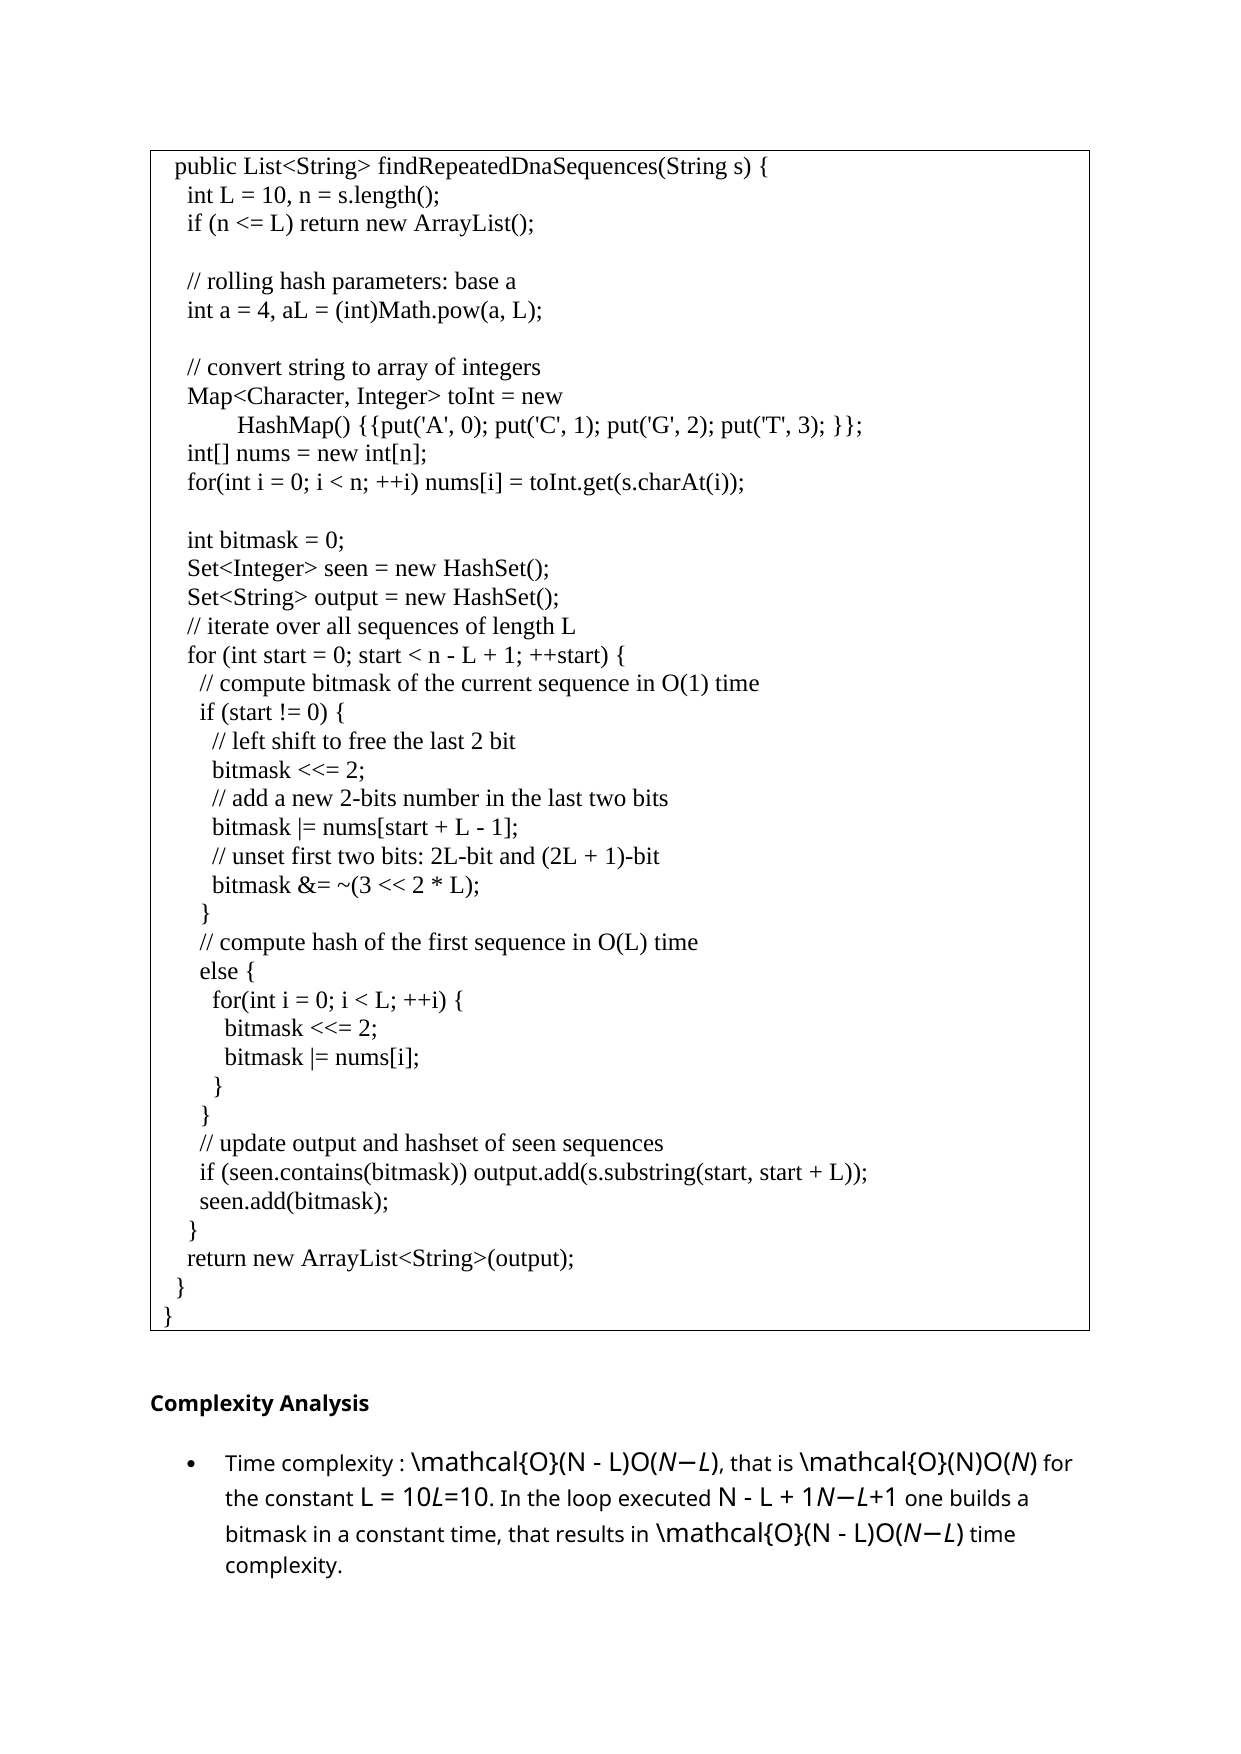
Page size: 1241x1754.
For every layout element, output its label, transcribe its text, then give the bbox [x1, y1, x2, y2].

list Time complexity : \mathcal{O}(N - L)O(N−L), that is \mathcal{O}(N)O(N) for the constant L = 10L=10. In the loop executed N - L + 1N−L+1 one builds a bitmask in a constant time, that results in \mathcal{O}(N - L)O(N−L) time complexity. [187, 1443, 1090, 1579]
text Complexity Analysis [150, 1388, 1090, 1418]
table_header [151, 151, 1089, 1330]
